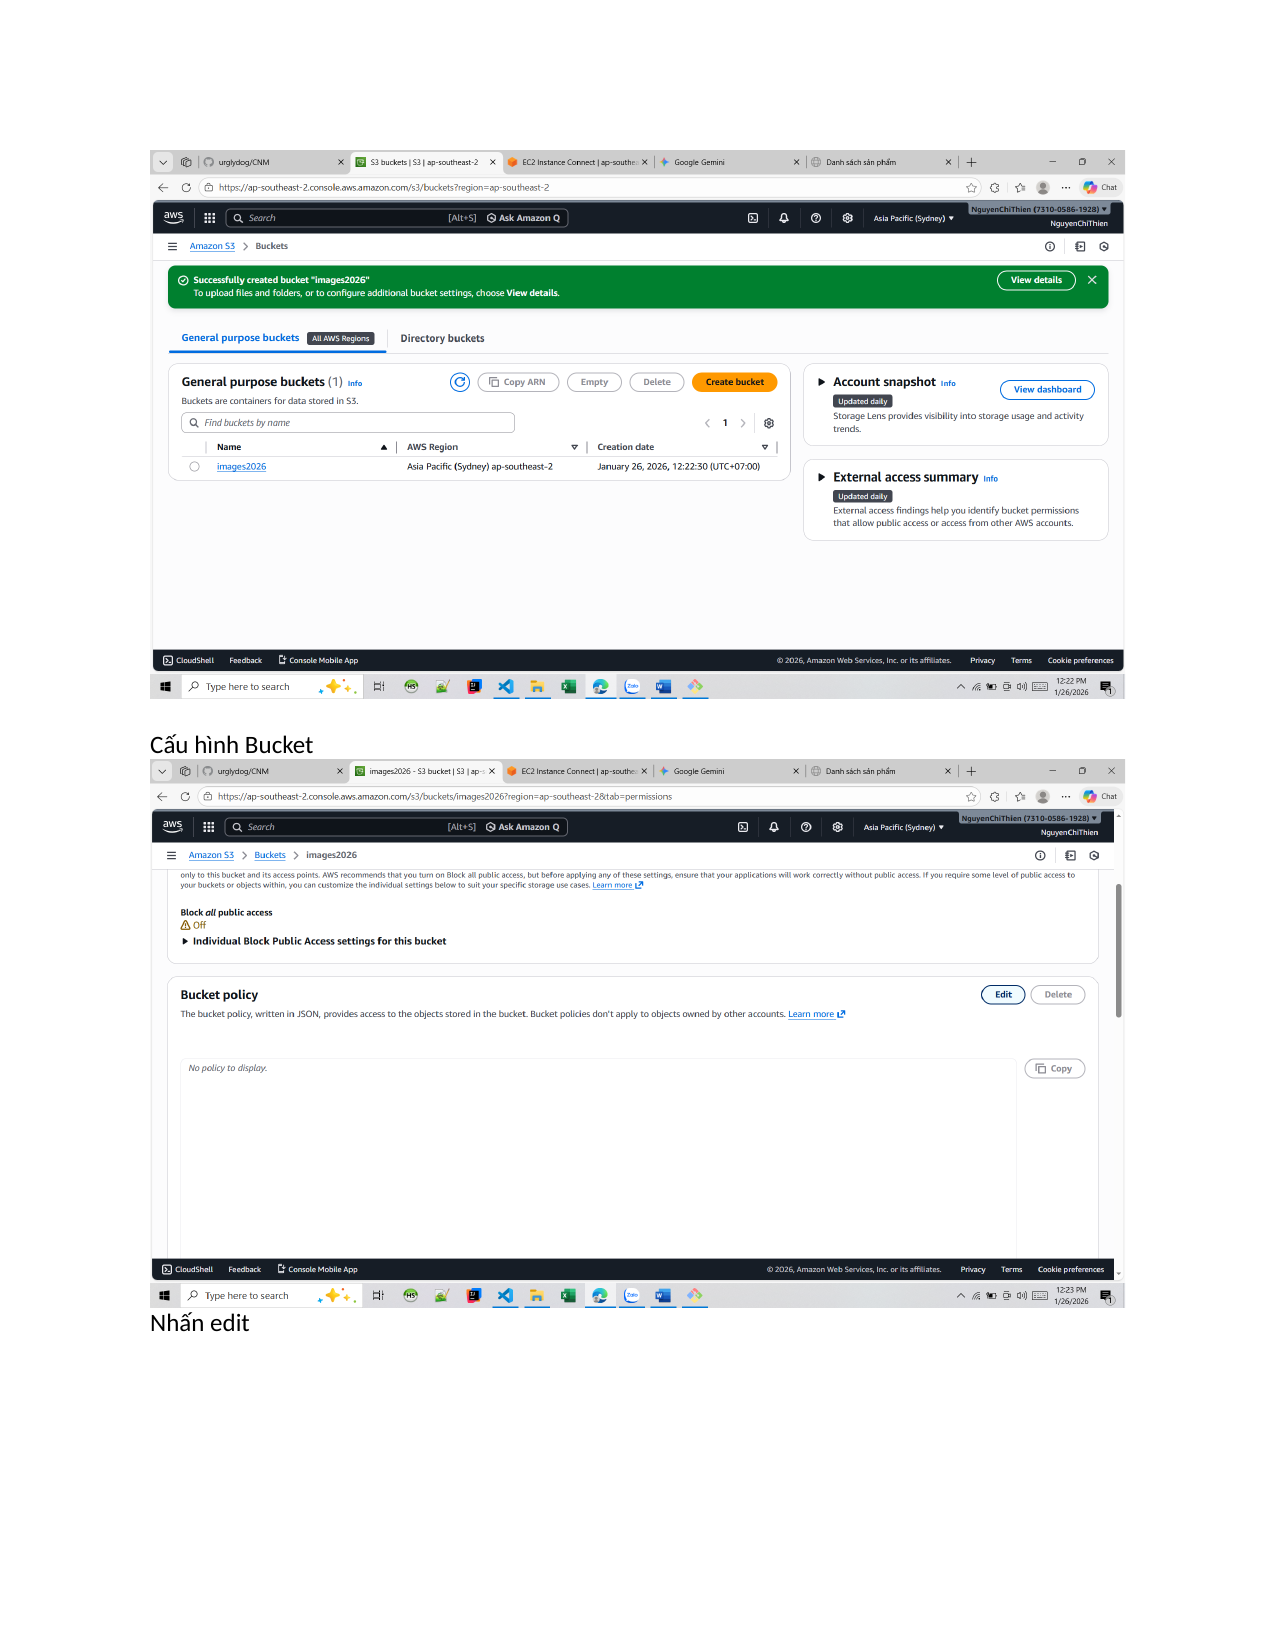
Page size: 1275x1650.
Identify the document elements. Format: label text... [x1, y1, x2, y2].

text Cấu hình Bucket [150, 729, 1125, 759]
picture [150, 759, 1125, 1308]
picture [150, 150, 1125, 699]
text Nhấn edit [150, 1308, 1125, 1338]
